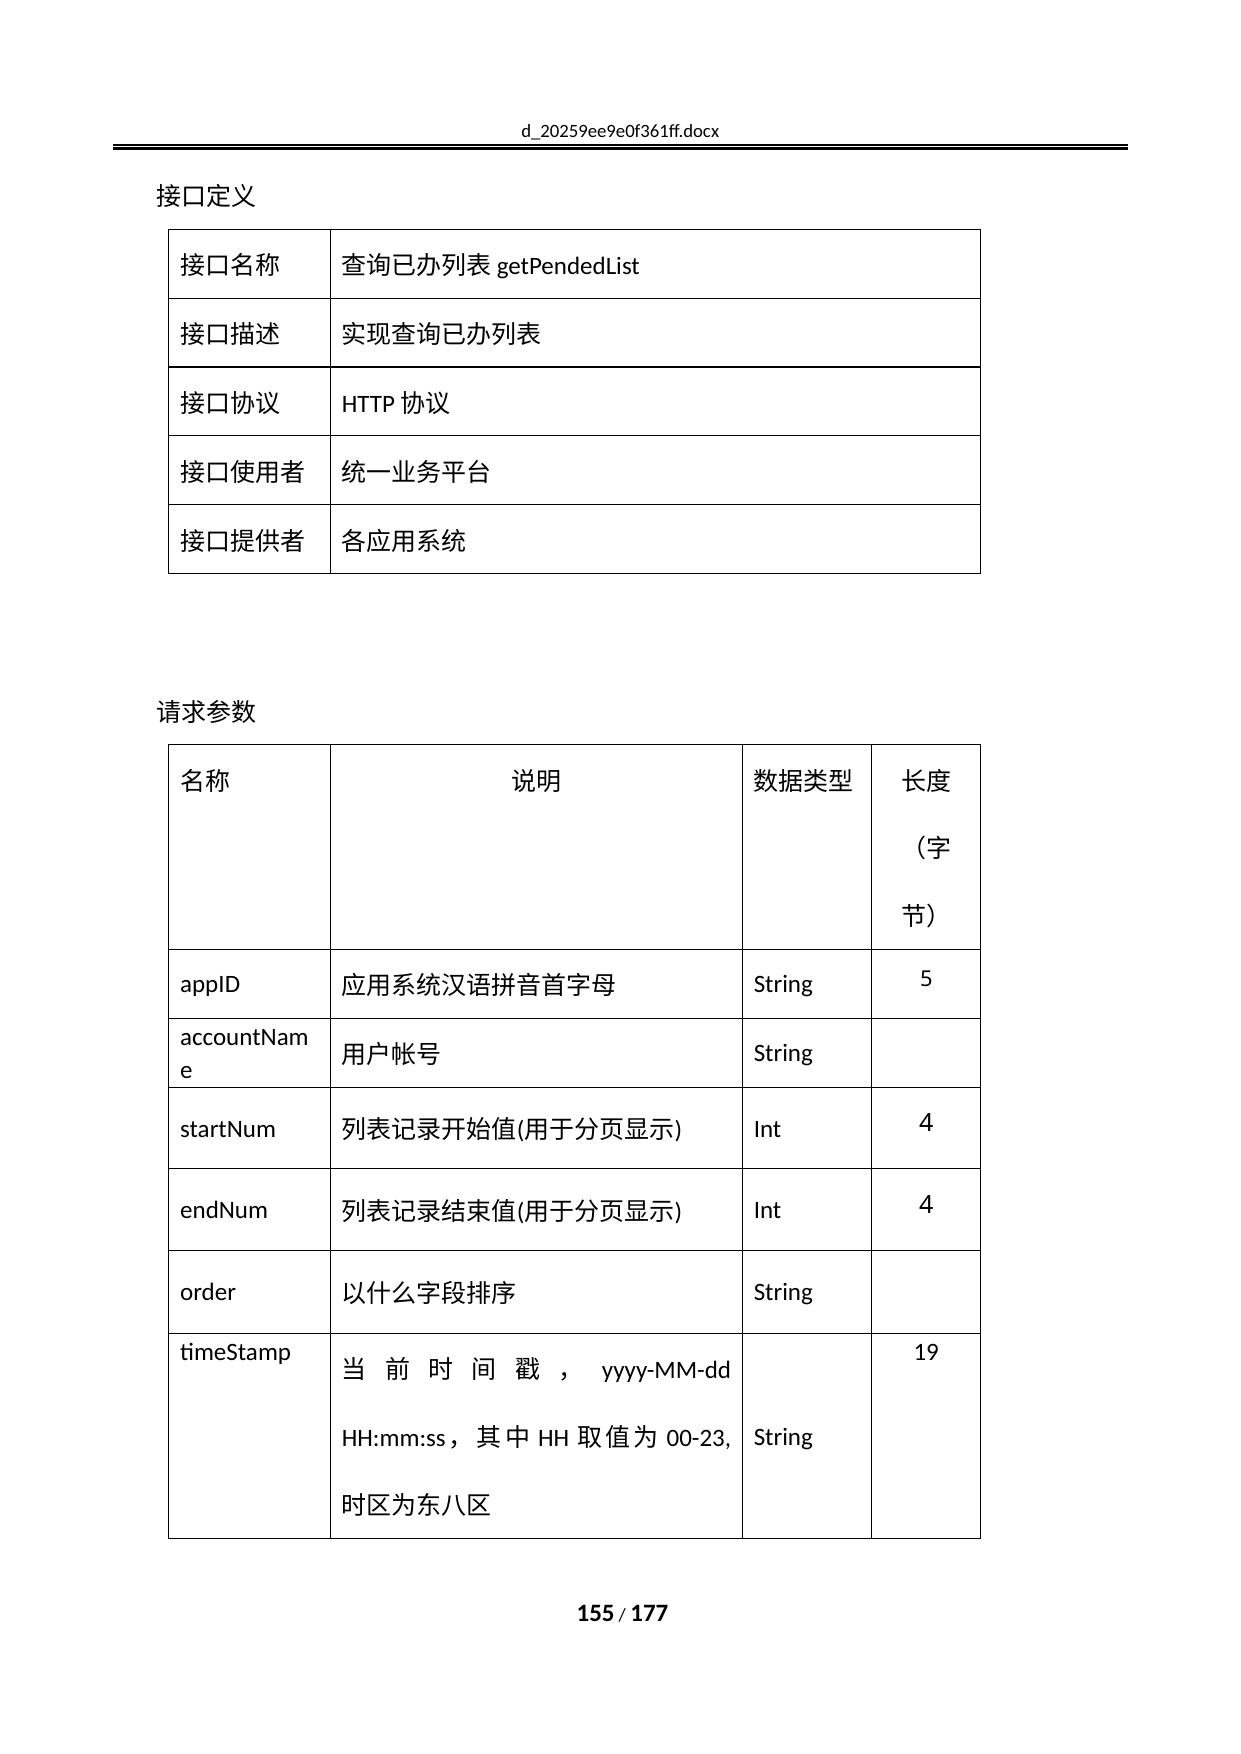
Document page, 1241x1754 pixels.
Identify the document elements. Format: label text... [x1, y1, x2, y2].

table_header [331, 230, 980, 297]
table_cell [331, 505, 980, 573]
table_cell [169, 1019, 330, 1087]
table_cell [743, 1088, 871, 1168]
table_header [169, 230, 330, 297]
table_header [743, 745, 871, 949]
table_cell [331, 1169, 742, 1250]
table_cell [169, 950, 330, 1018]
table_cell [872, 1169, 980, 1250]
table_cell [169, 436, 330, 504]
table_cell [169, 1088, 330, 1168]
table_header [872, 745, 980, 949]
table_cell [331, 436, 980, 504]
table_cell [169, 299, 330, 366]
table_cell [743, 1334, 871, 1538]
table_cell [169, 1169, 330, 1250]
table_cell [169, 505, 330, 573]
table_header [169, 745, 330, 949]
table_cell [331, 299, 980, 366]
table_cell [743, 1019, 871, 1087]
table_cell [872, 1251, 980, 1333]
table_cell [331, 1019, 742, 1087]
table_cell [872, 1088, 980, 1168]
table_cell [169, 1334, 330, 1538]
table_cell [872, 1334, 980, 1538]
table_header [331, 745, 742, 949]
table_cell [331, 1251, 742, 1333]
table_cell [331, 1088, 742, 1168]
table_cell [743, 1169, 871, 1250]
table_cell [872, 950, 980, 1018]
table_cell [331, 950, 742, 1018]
text 请求参数 [112, 676, 1128, 744]
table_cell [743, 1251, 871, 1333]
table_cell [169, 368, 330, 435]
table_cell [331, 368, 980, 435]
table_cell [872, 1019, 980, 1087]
text 接口定义 [112, 161, 1128, 228]
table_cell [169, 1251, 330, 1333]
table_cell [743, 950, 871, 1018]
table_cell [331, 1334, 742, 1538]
